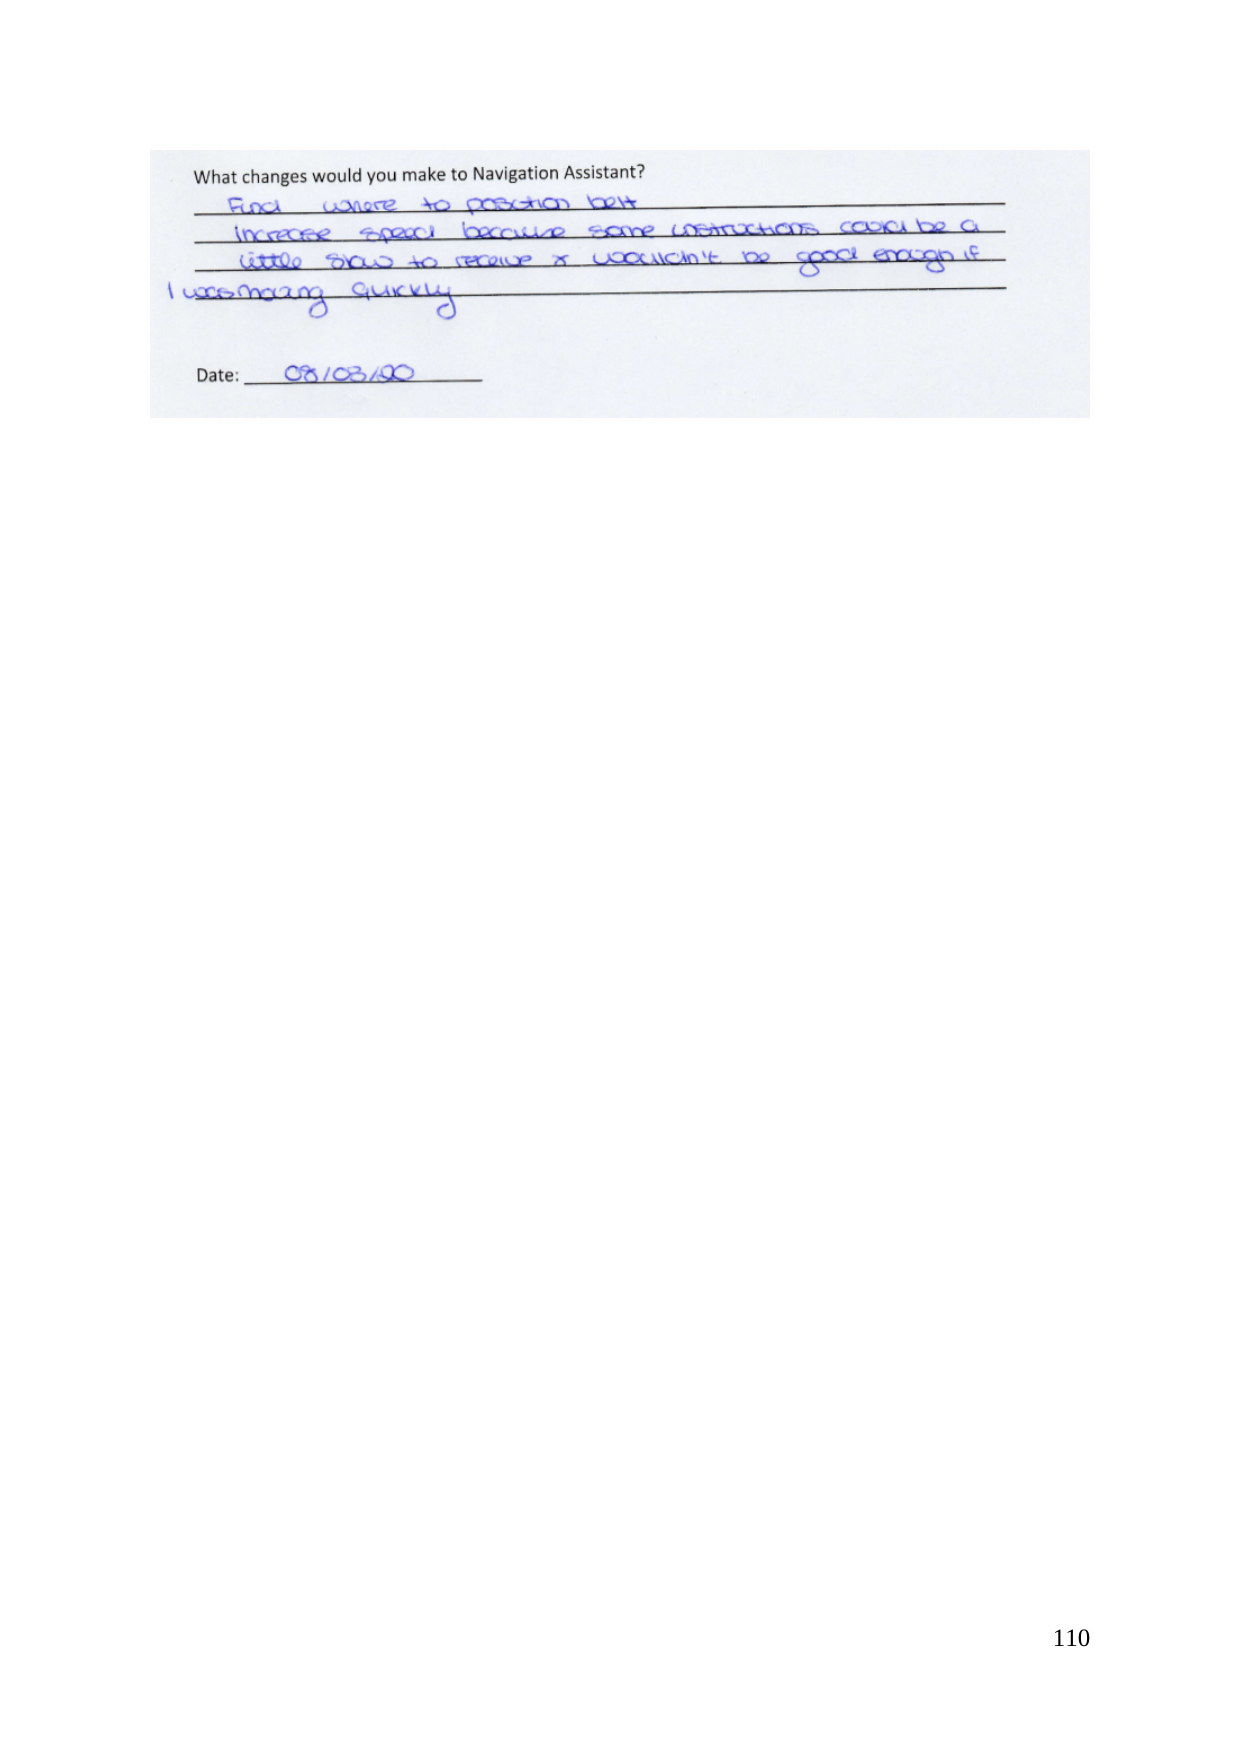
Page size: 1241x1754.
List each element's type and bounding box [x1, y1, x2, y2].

picture [150, 150, 1091, 418]
